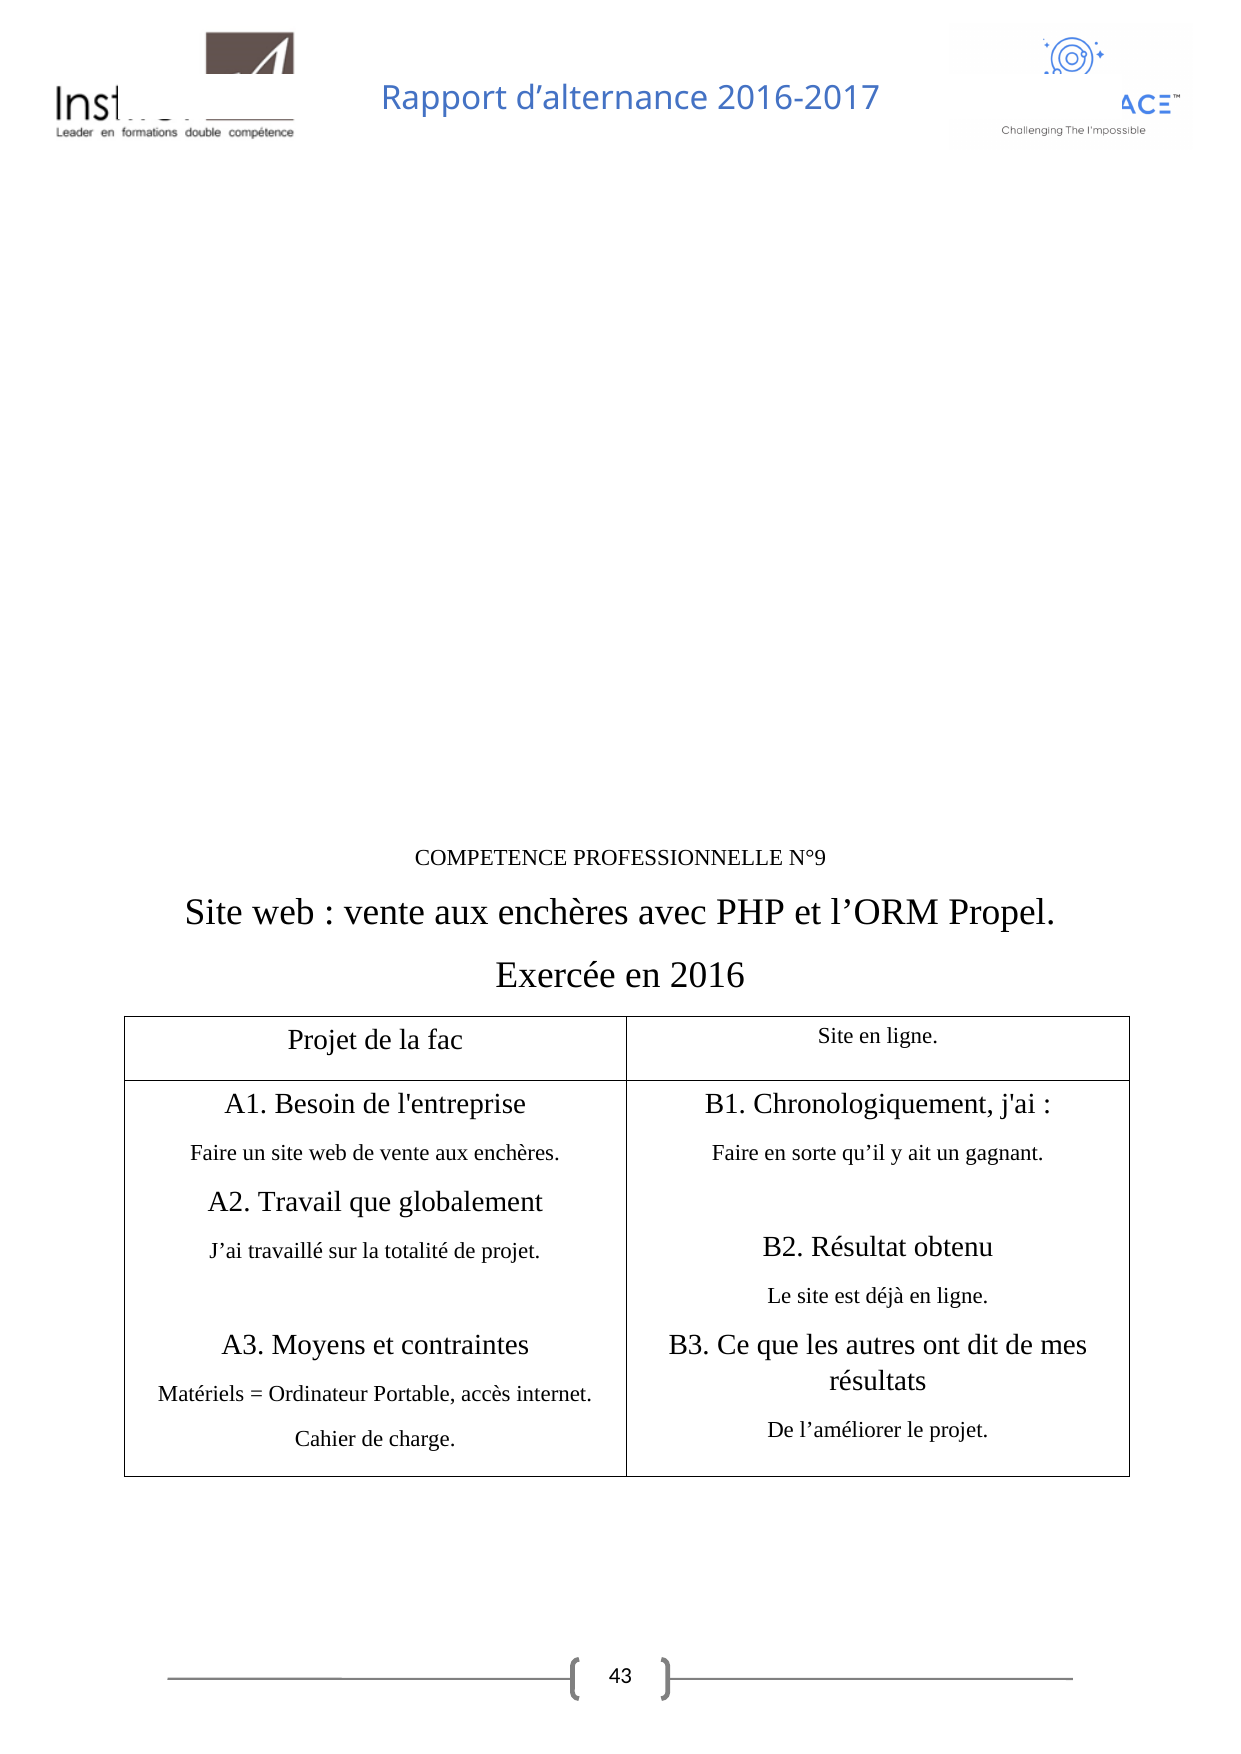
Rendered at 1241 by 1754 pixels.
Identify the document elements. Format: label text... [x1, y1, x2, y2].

text Exercée en 2016 [118, 952, 1122, 995]
table_cell A1. Besoin de l'entreprise Faire un site web de vente aux enchères. A2. Travail que globalement J’ai travaillé sur la totalité de projet. A3. Moyens et contraintes Matériels = Ordinateur Portable, accès internet. Cahier de charge. [125, 1081, 626, 1476]
text COMPETENCE PROFESSIONNELLE N°9 [118, 844, 1122, 870]
picture [49, 21, 307, 150]
text Site web : vente aux enchères avec PHP et l’ORM Propel. [118, 889, 1122, 932]
table_cell B1. Chronologiquement, j'ai : Faire en sorte qu’il y ait un gagnant. B2. Résultat obtenu Le site est déjà en ligne. B3. Ce que les autres ont dit de mes résultats De l’améliorer le projet. [627, 1081, 1129, 1476]
table_header Projet de la fac [125, 1017, 626, 1080]
table_header Site en ligne. [627, 1017, 1129, 1080]
picture [949, 23, 1193, 150]
